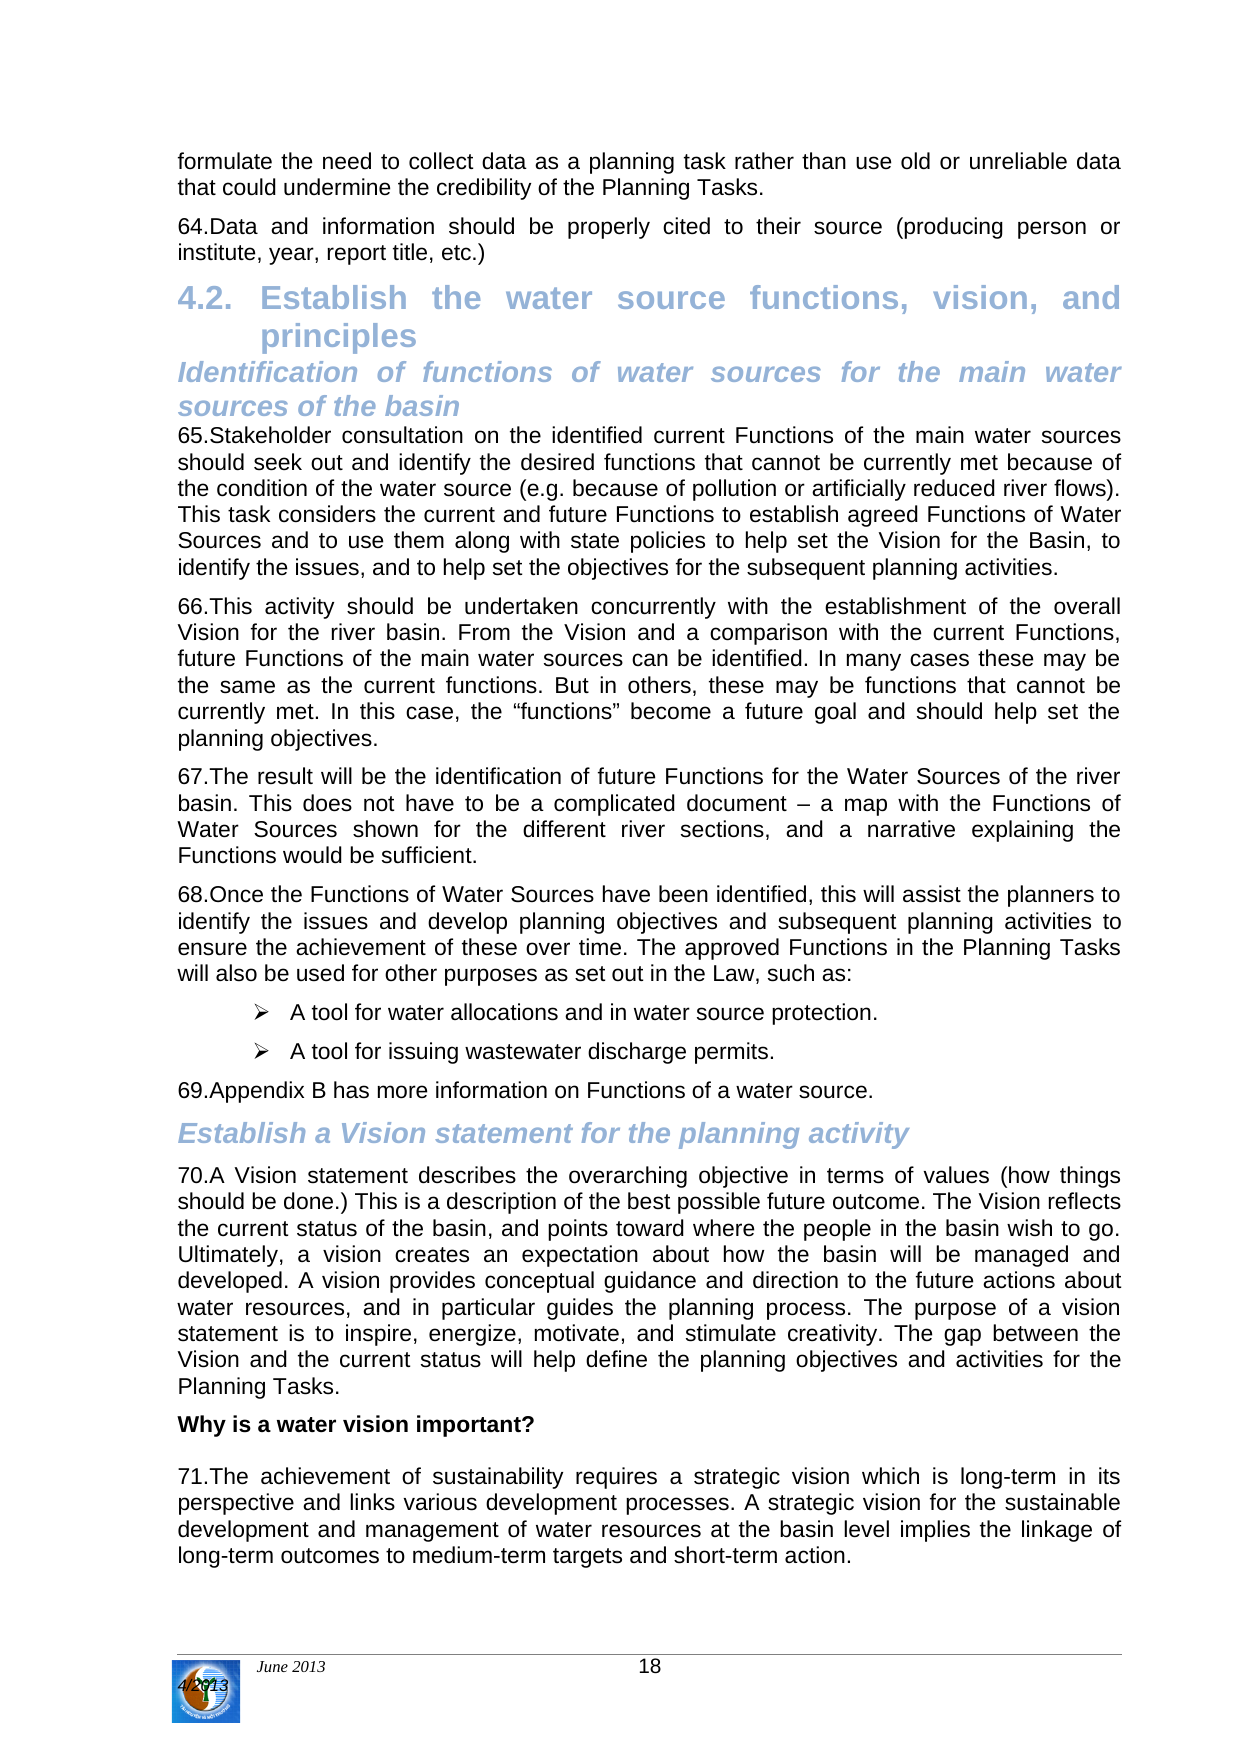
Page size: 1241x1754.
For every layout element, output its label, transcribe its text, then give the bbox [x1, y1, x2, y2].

subtitle Establish a Vision statement for the planning activity [177, 1116, 1122, 1149]
list A tool for issuing wastewater discharge permits. [252, 1038, 1122, 1064]
text Data and information should be properly cited to their source (producing person or institute, year, report title, etc.) [177, 213, 1122, 266]
subtitle Why is a water vision important? [177, 1411, 1122, 1438]
text This activity should be undertaken concurrently with the establishment of the overall Vision for the river basin. From the Vision and a comparison with the current Functions, future Functions of the main water sources can be identified. In many cases these may be the same as the current functions. But in others, these may be functions that cannot be currently met. In this case, the “functions” become a future goal and should help set the planning objectives. [177, 593, 1122, 751]
text Once the Functions of Water Sources have been identified, this will assist the planners to identify the issues and develop planning objectives and subsequent planning activities to ensure the achievement of these over time. The approved Functions in the Planning Tasks will also be used for other purposes as set out in the Law, such as: [177, 881, 1122, 987]
subtitle Identification of functions of water sources for the main water sources of the basin [177, 355, 1122, 422]
picture [171, 1660, 241, 1723]
text A Vision statement describes the overarching objective in terms of values (how things should be done.) This is a description of the best possible future outcome. The Vision reflects the current status of the basin, and points toward where the people in the basin wish to go. Ultimately, a vision creates an expectation about how the basin will be managed and developed. A vision provides conceptual guidance and direction to the future actions about water resources, and in particular guides the planning process. The purpose of a vision statement is to inspire, energize, motivate, and stimulate creativity. The gap between the Vision and the current status will help define the planning objectives and activities for the Planning Tasks. [177, 1162, 1122, 1399]
text The result will be the identification of future Functions for the Water Sources of the river basin. This does not have to be a complicated document – a map with the Functions of Water Sources shown for the different river sections, and a narrative explaining the Functions would be sufficient. [177, 763, 1122, 869]
text Appendix B has more information on Functions of a water source. [177, 1077, 1122, 1103]
text The achievement of sustainability requires a strategic vision which is long-term in its perspective and links various development processes. A strategic vision for the sustainable development and management of water resources at the basin level implies the linkage of long-term outcomes to medium-term targets and short-term action. [177, 1463, 1122, 1568]
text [177, 148, 1122, 200]
subtitle Establish the water source functions, vision, and principles [177, 278, 1122, 355]
text Stakeholder consultation on the identified current Functions of the main water sources should seek out and identify the desired functions that cannot be currently met because of the condition of the water source (e.g. because of pollution or artificially reduced river flows). This task considers the current and future Functions to establish agreed Functions of Water Sources and to use them along with state policies to help set the Vision for the Basin, to identify the issues, and to help set the objectives for the subsequent planning activities. [177, 422, 1122, 580]
list A tool for water allocations and in water source protection. [252, 999, 1122, 1026]
